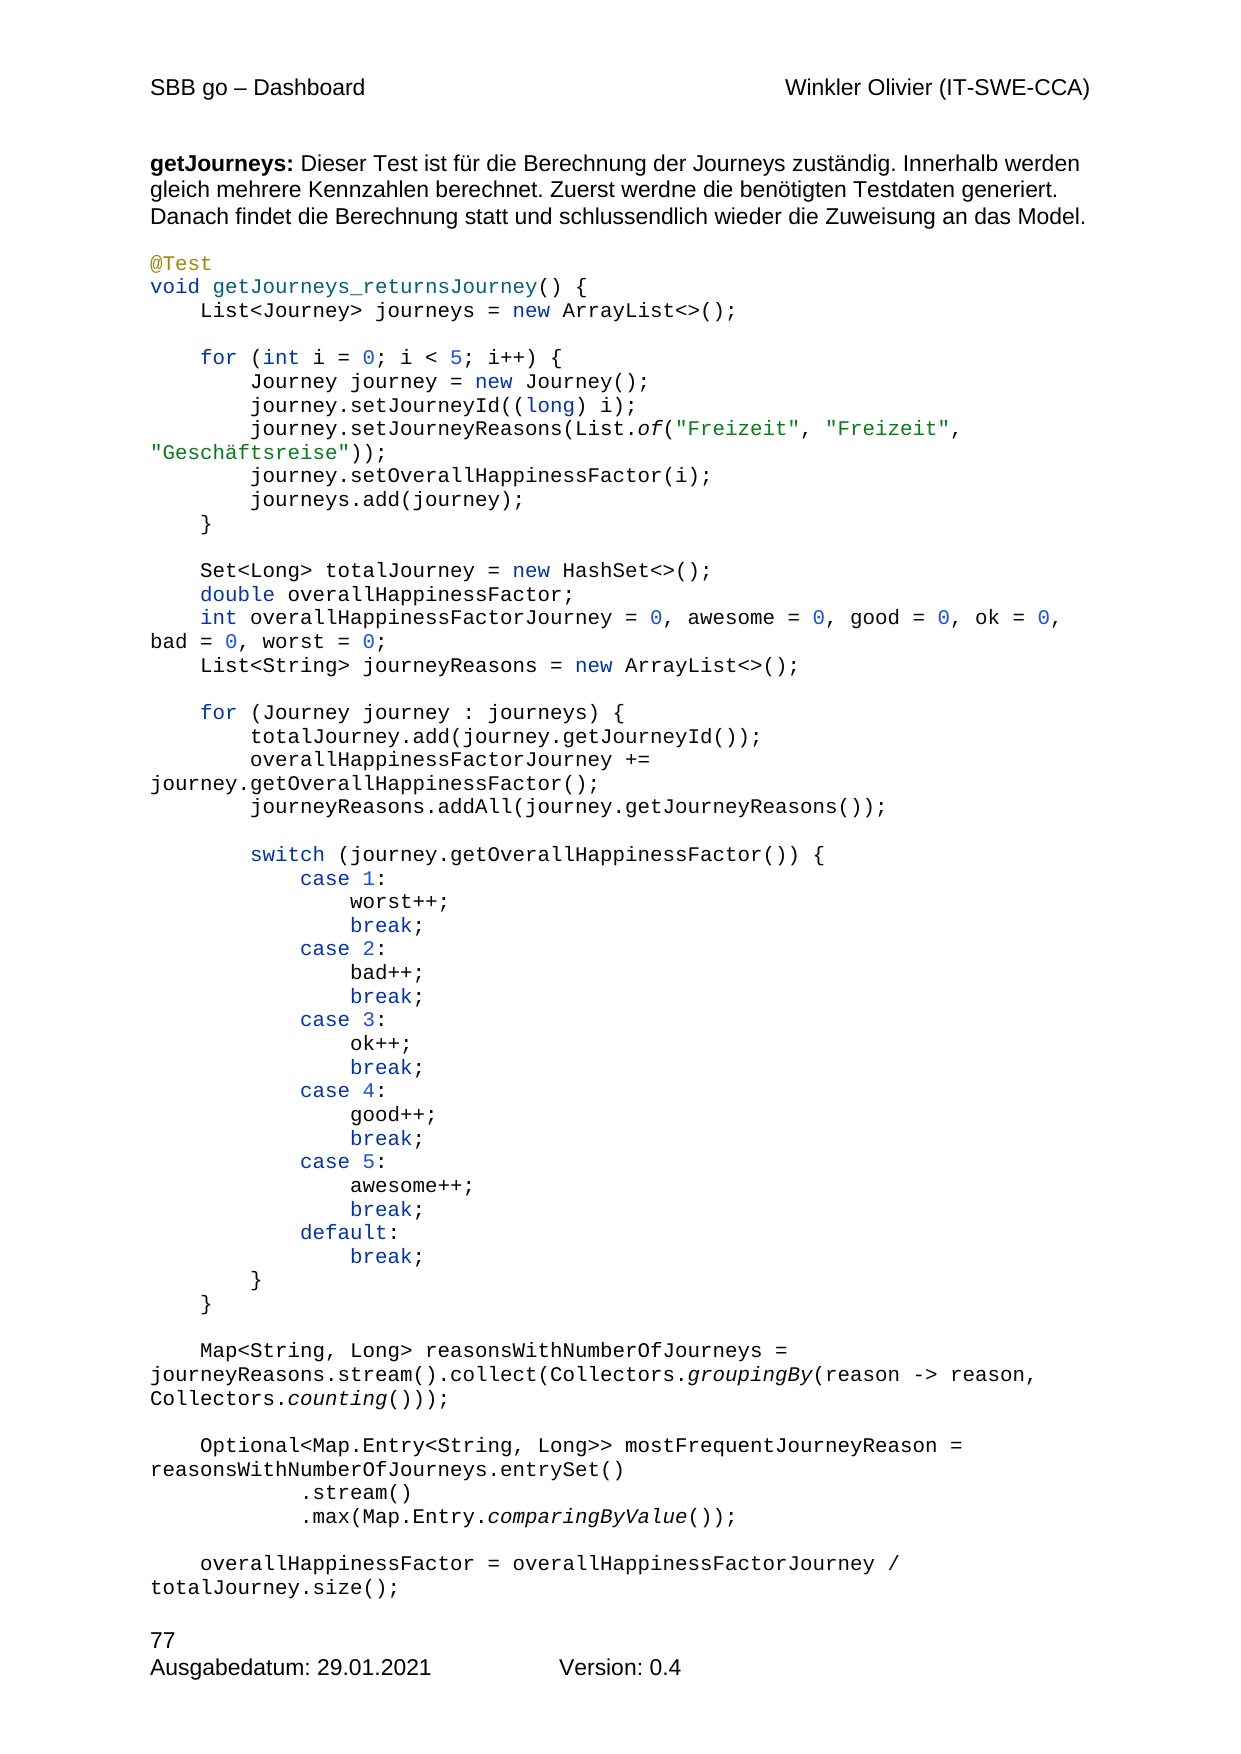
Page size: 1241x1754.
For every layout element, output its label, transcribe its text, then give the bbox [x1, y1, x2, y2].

text getJourneys: Dieser Test ist für die Berechnung der Journeys zuständig. Innerhalb werden gleich mehrere Kennzahlen berechnet. Zuerst werdne die benötigten Testdaten generiert. Danach findet die Berechnung statt und schlussendlich wieder die Zuweisung an das Model. [150, 150, 1090, 229]
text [150, 253, 1090, 1601]
